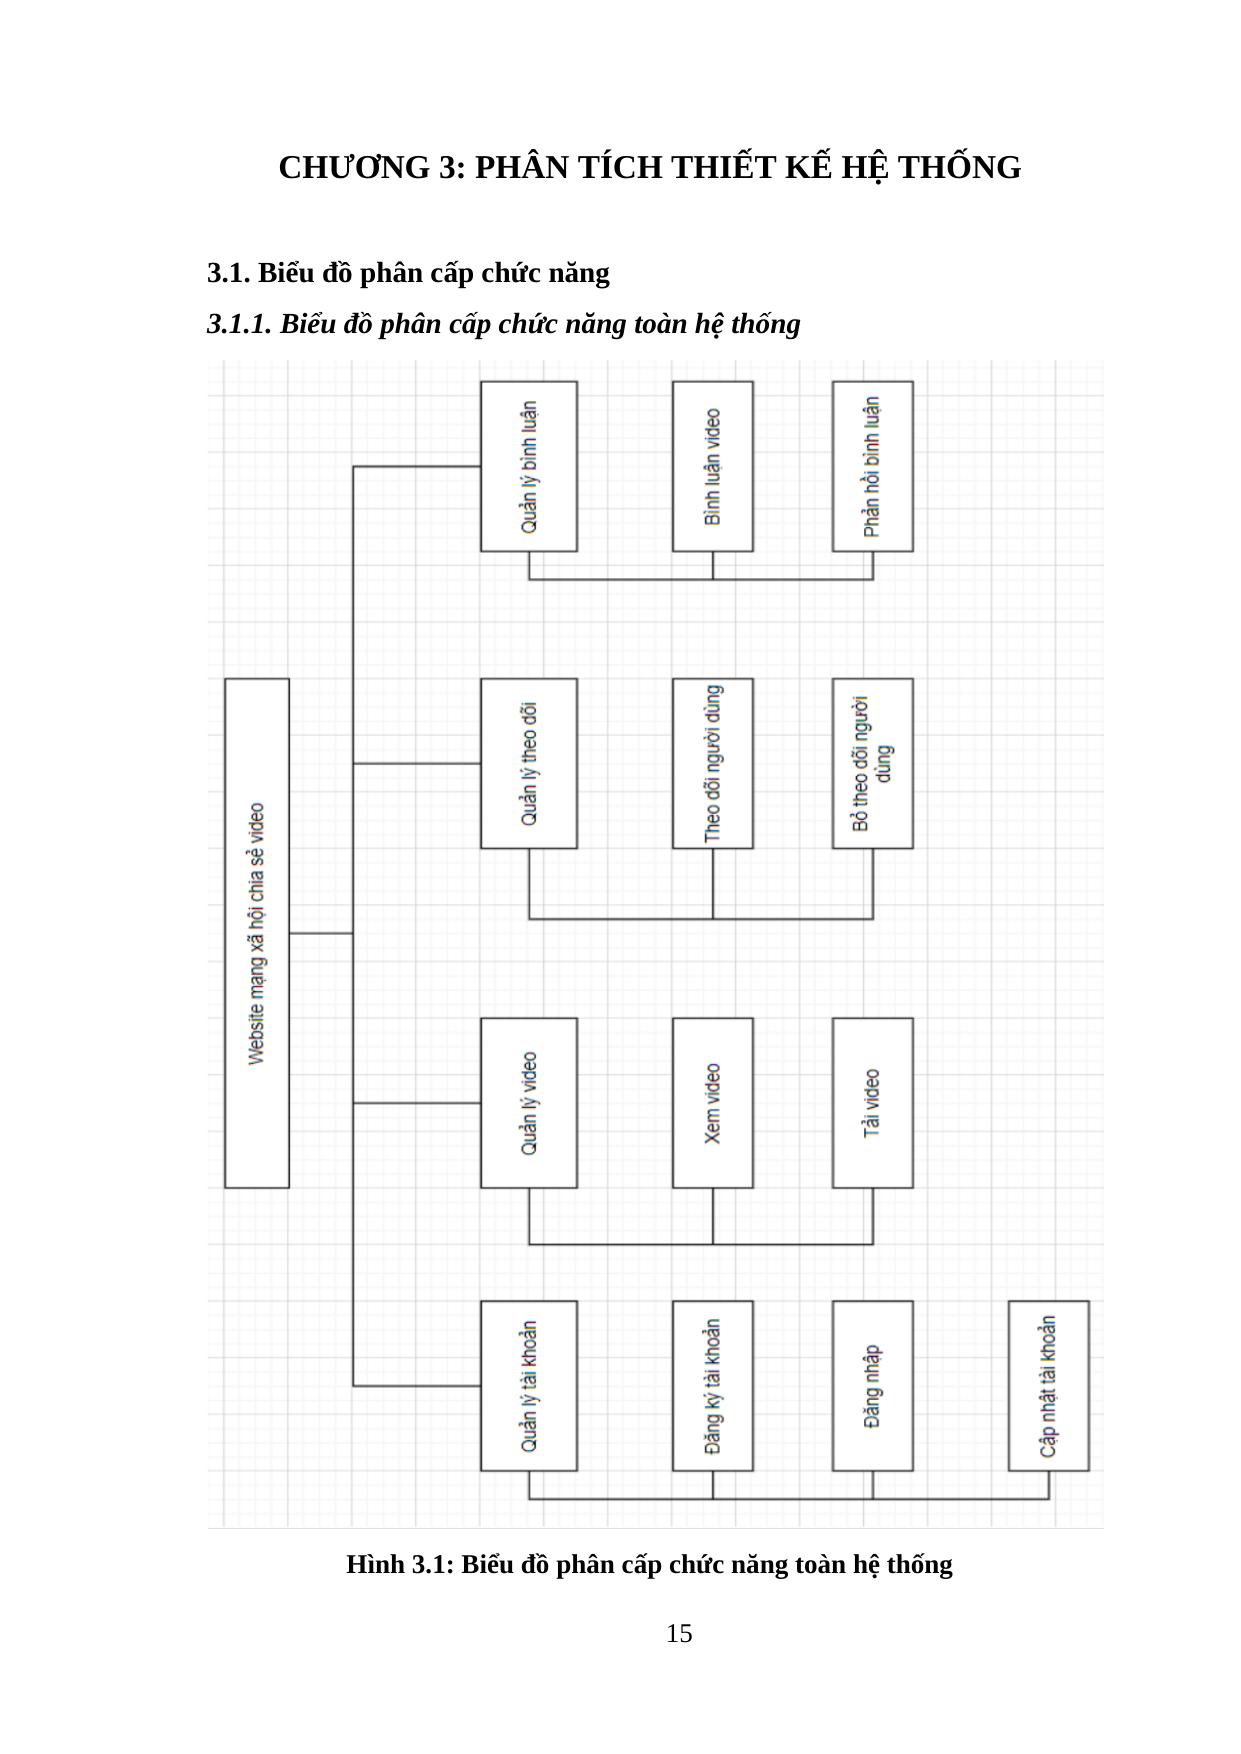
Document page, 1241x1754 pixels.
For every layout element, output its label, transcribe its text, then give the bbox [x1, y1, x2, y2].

subtitle CHƯƠNG 3: PHÂN TÍCH THIẾT KẾ HỆ THỐNG [207, 148, 1092, 186]
subtitle Biểu đồ phân cấp chức năng toàn hệ thống [207, 306, 1092, 339]
picture [208, 360, 1104, 1528]
text Hình 3.1: Biểu đồ phân cấp chức năng toàn hệ thống [207, 1549, 1092, 1580]
subtitle Biểu đồ phân cấp chức năng [207, 256, 1092, 289]
